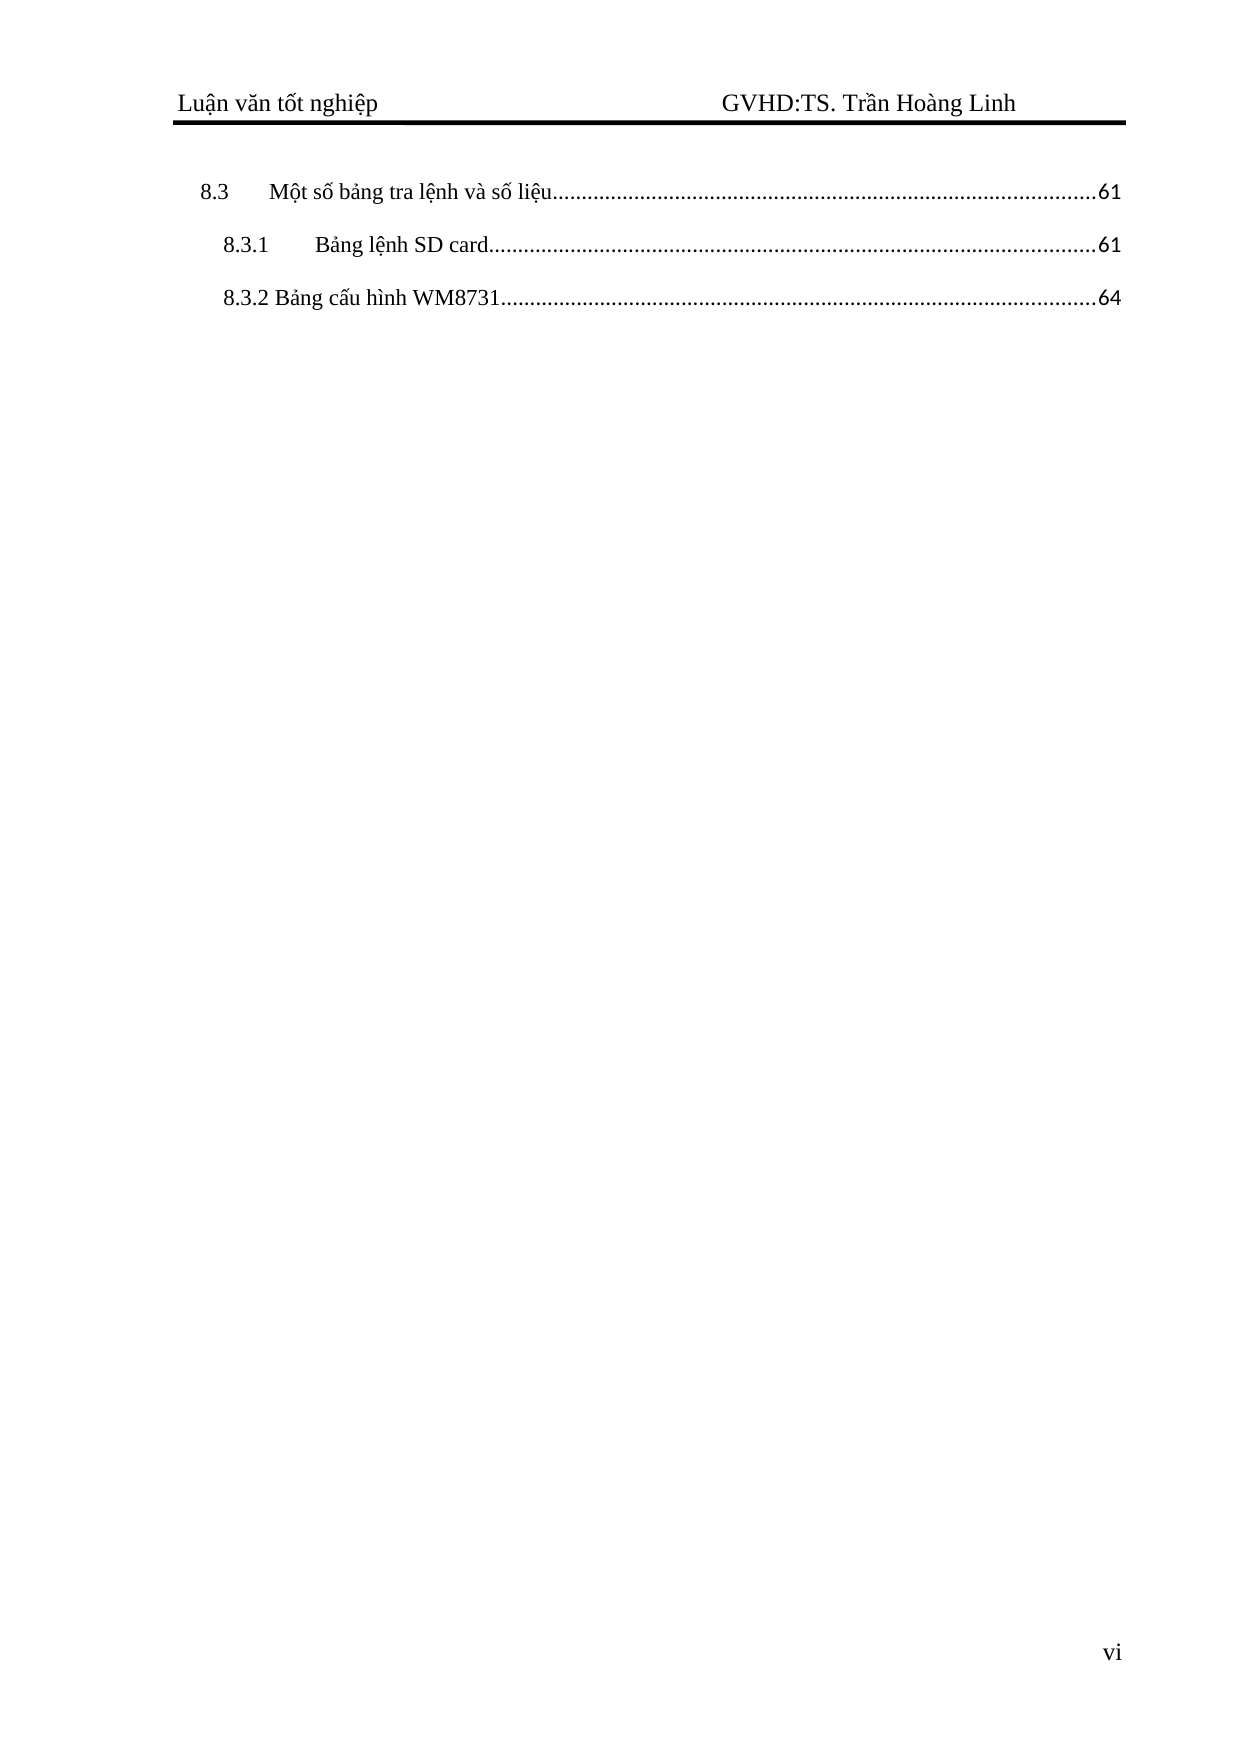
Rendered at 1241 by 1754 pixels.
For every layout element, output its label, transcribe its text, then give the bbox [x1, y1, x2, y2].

text 8.3 Một số bảng tra lệnh và số liệu 61 [200, 177, 1122, 205]
text 8.3.2 Bảng cấu hình WM8731 64 [223, 283, 1122, 311]
text 8.3.1 Bảng lệnh SD card 61 [223, 230, 1122, 258]
